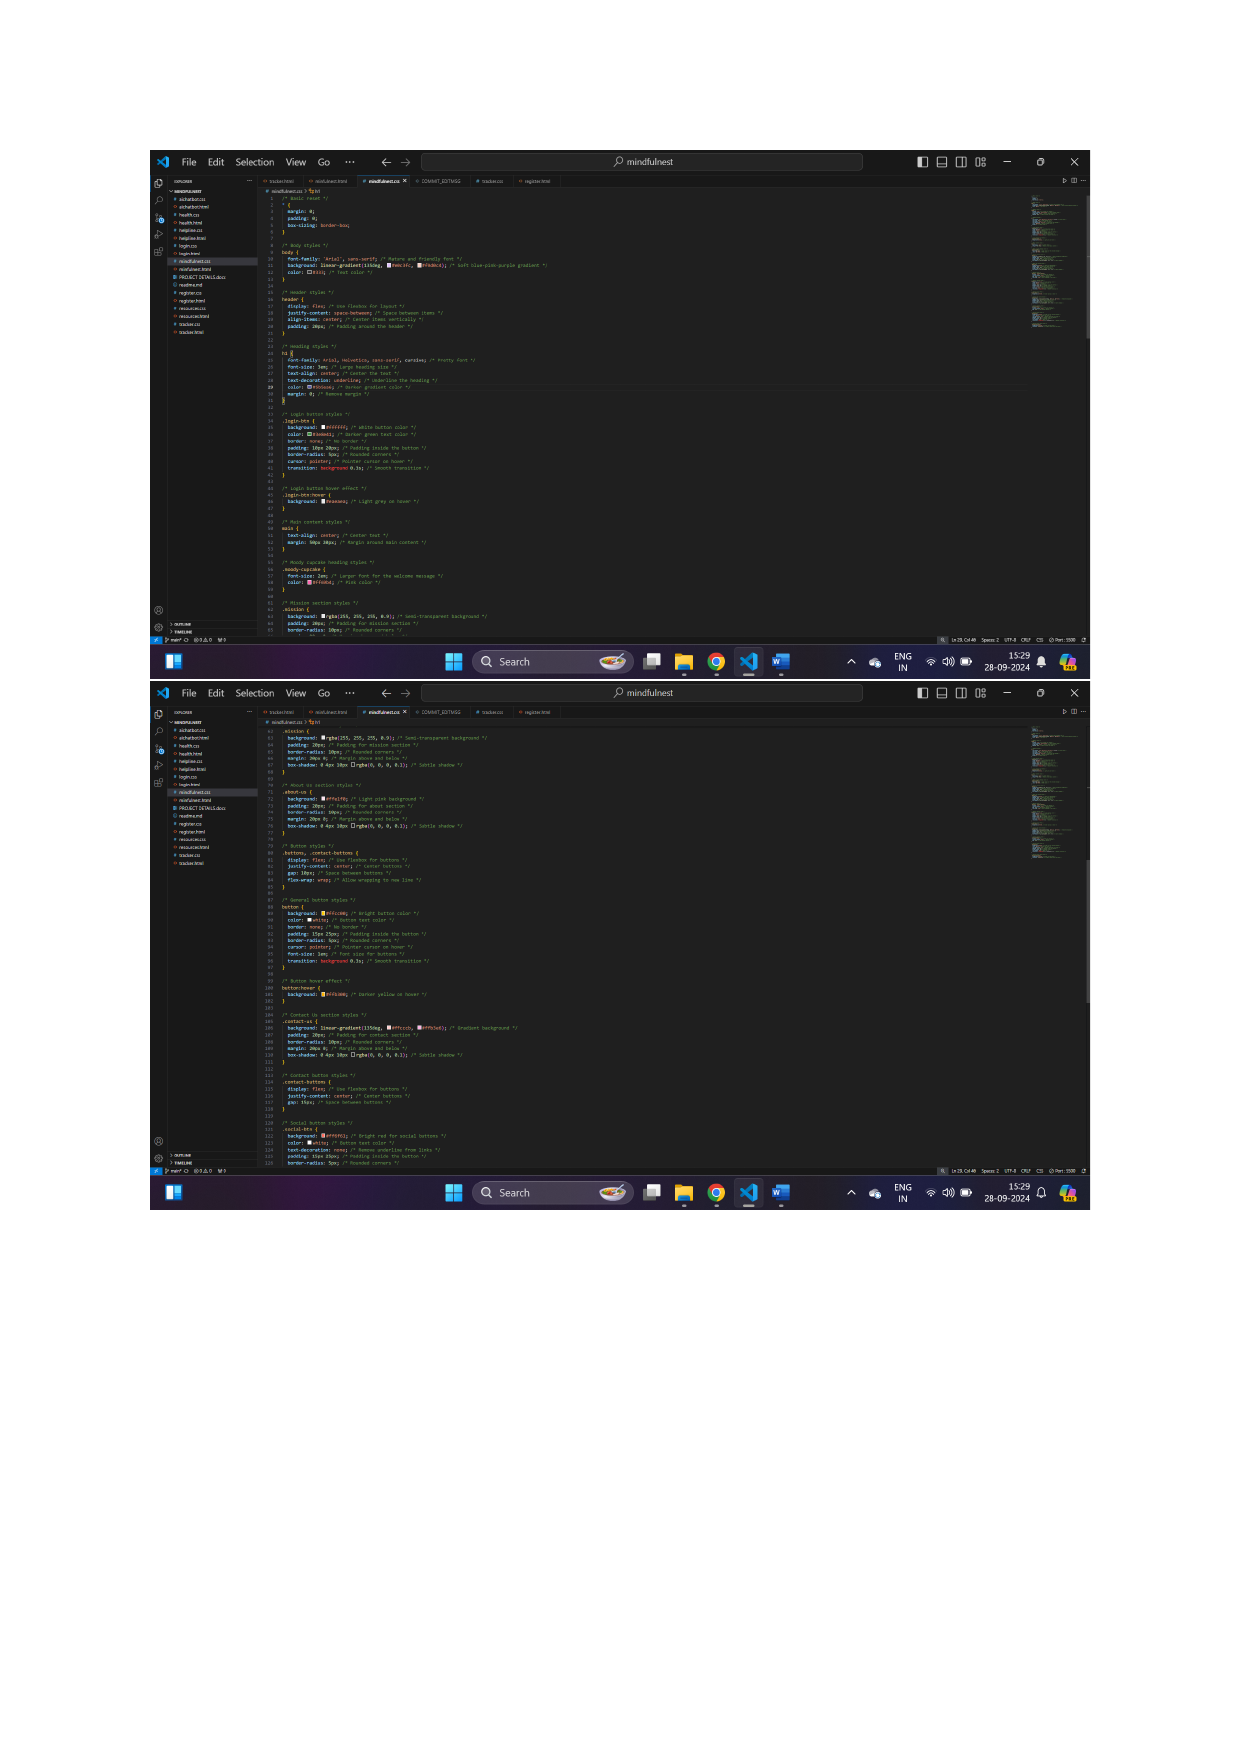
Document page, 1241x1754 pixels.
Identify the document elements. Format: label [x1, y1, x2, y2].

picture [150, 150, 1091, 679]
picture [150, 681, 1091, 1210]
